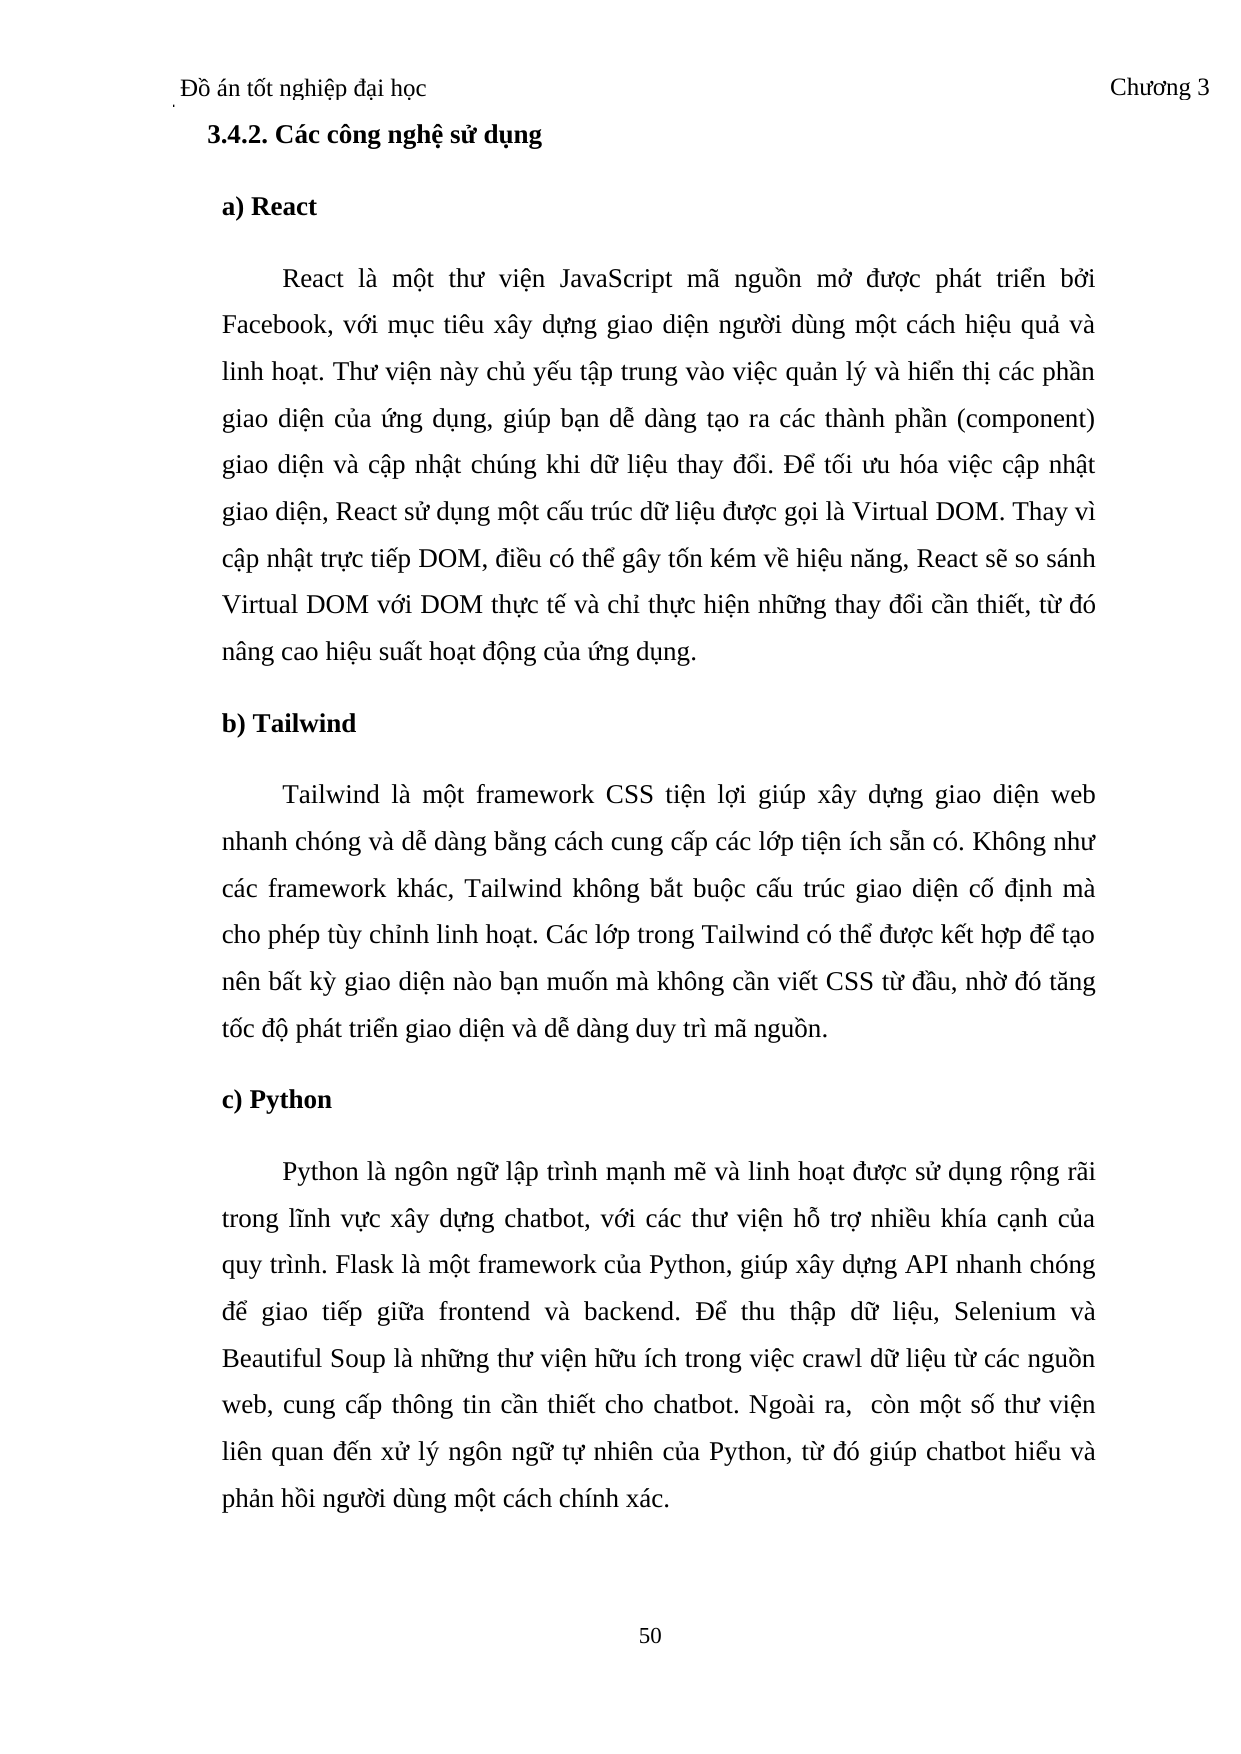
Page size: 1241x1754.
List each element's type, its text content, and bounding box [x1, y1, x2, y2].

text Tailwind là một framework CSS tiện lợi giúp xây dựng giao diện web nhanh chóng và dễ dàng bằng cách cung cấp các lớp tiện ích sẵn có. Không như các framework khác, Tailwind không bắt buộc cấu trúc giao diện cố định mà cho phép tùy chỉnh linh hoạt. Các lớp trong Tailwind có thể được kết hợp để tạo nên bất kỳ giao diện nào bạn muốn mà không cần viết CSS từ đầu, nhờ đó tăng tốc độ phát triển giao diện và dễ dàng duy trì mã nguồn. [222, 778, 1097, 1043]
subtitle 3.4.2. Các công nghệ sử dụng [207, 118, 1097, 150]
text b) Tailwind [222, 707, 1097, 738]
text c) Python [222, 1083, 1097, 1115]
text a) React [222, 190, 1097, 221]
text React là một thư viện JavaScript mã nguồn mở được phát triển bởi Facebook, với mục tiêu xây dựng giao diện người dùng một cách hiệu quả và linh hoạt. Thư viện này chủ yếu tập trung vào việc quản lý và hiển thị các phần giao diện của ứng dụng, giúp bạn dễ dàng tạo ra các thành phần (component) giao diện và cập nhật chúng khi dữ liệu thay đổi. Để tối ưu hóa việc cập nhật giao diện, React sử dụng một cấu trúc dữ liệu được gọi là Virtual DOM. Thay vì cập nhật trực tiếp DOM, điều có thể gây tốn kém về hiệu năng, React sẽ so sánh Virtual DOM với DOM thực tế và chỉ thực hiện những thay đổi cần thiết, từ đó nâng cao hiệu suất hoạt động của ứng dụng. [222, 262, 1097, 666]
text Python là ngôn ngữ lập trình mạnh mẽ và linh hoạt được sử dụng rộng rãi trong lĩnh vực xây dựng chatbot, với các thư viện hỗ trợ nhiều khía cạnh của quy trình. Flask là một framework của Python, giúp xây dựng API nhanh chóng để giao tiếp giữa frontend và backend. Để thu thập dữ liệu, Selenium và Beautiful Soup là những thư viện hữu ích trong việc crawl dữ liệu từ các nguồn web, cung cấp thông tin cần thiết cho chatbot. Ngoài ra, còn một số thư viện liên quan đến xử lý ngôn ngữ tự nhiên của Python, từ đó giúp chatbot hiểu và phản hồi người dùng một cách chính xác. [222, 1155, 1097, 1513]
